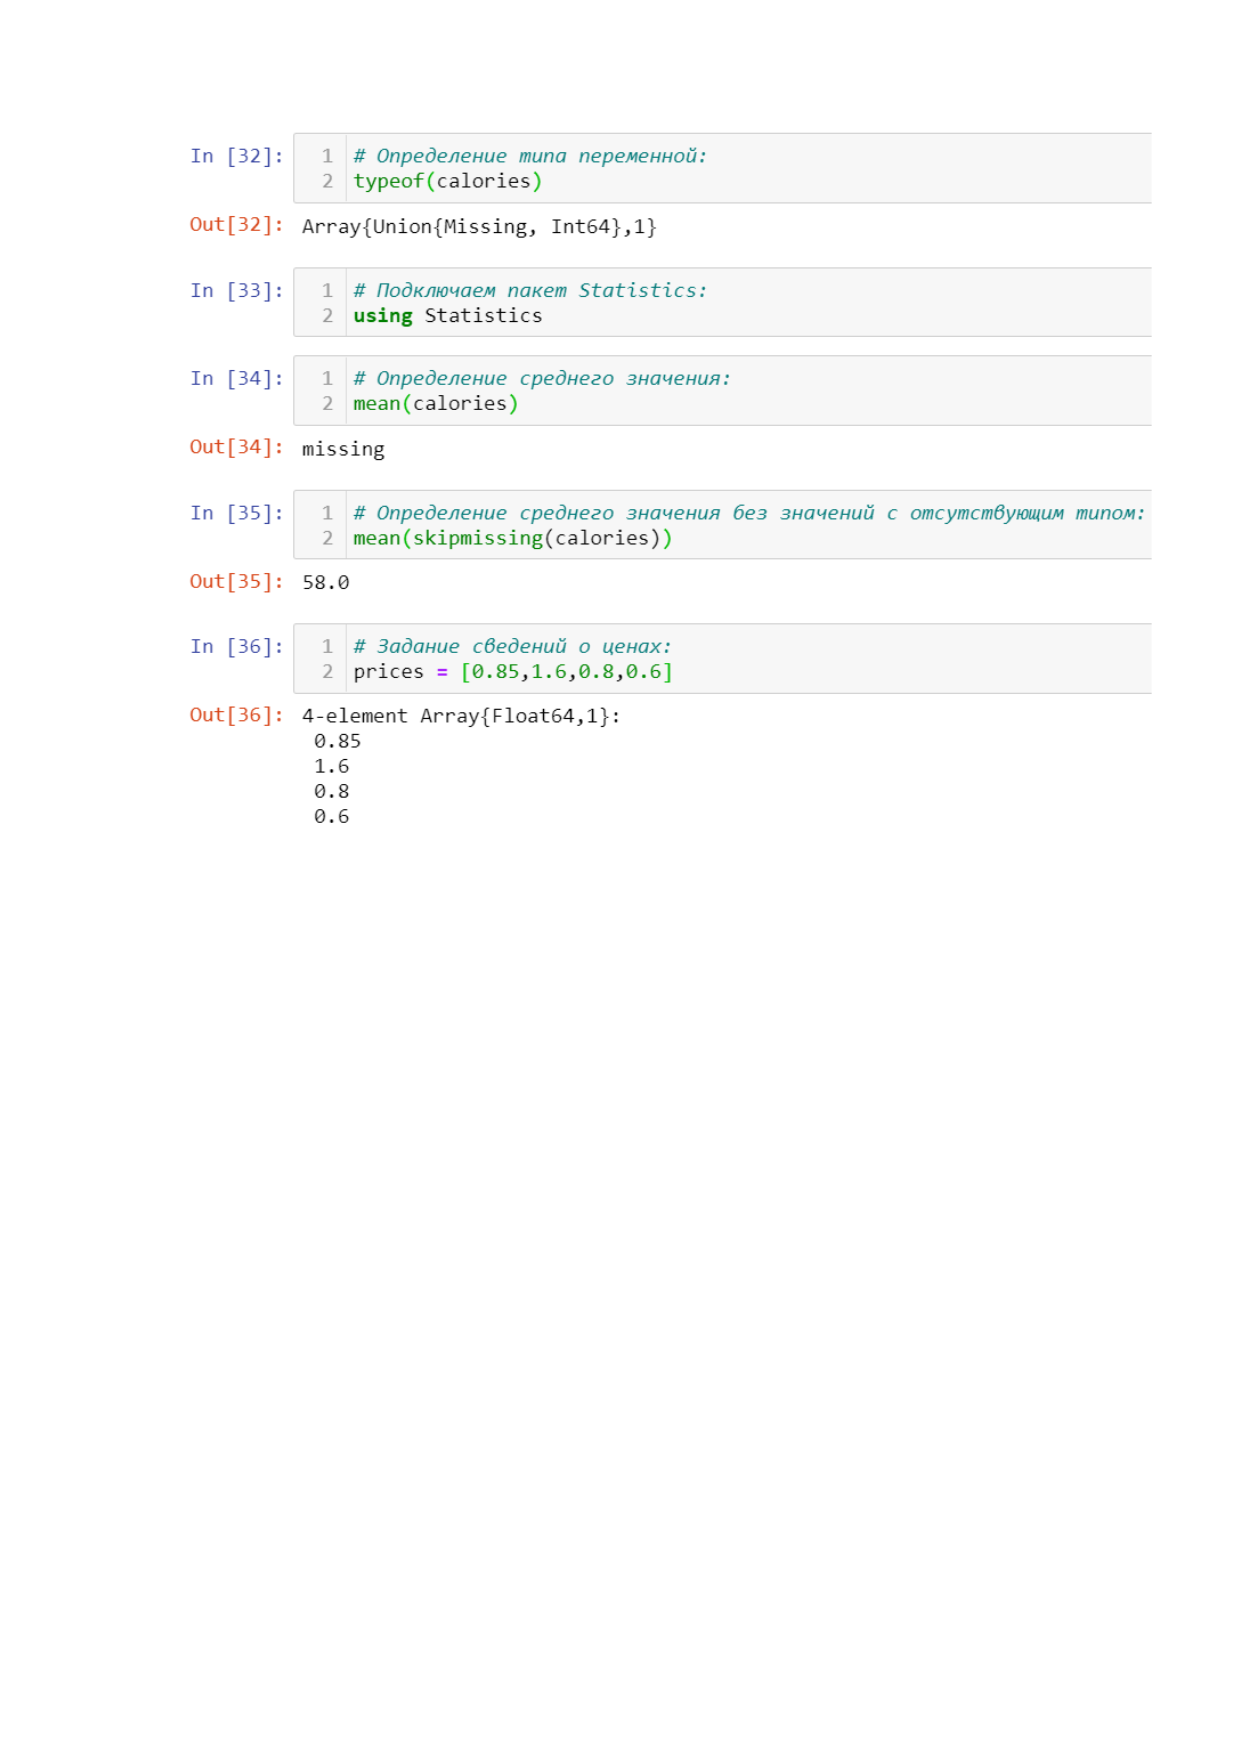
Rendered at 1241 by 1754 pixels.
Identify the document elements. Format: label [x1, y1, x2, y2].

picture [177, 118, 1152, 848]
